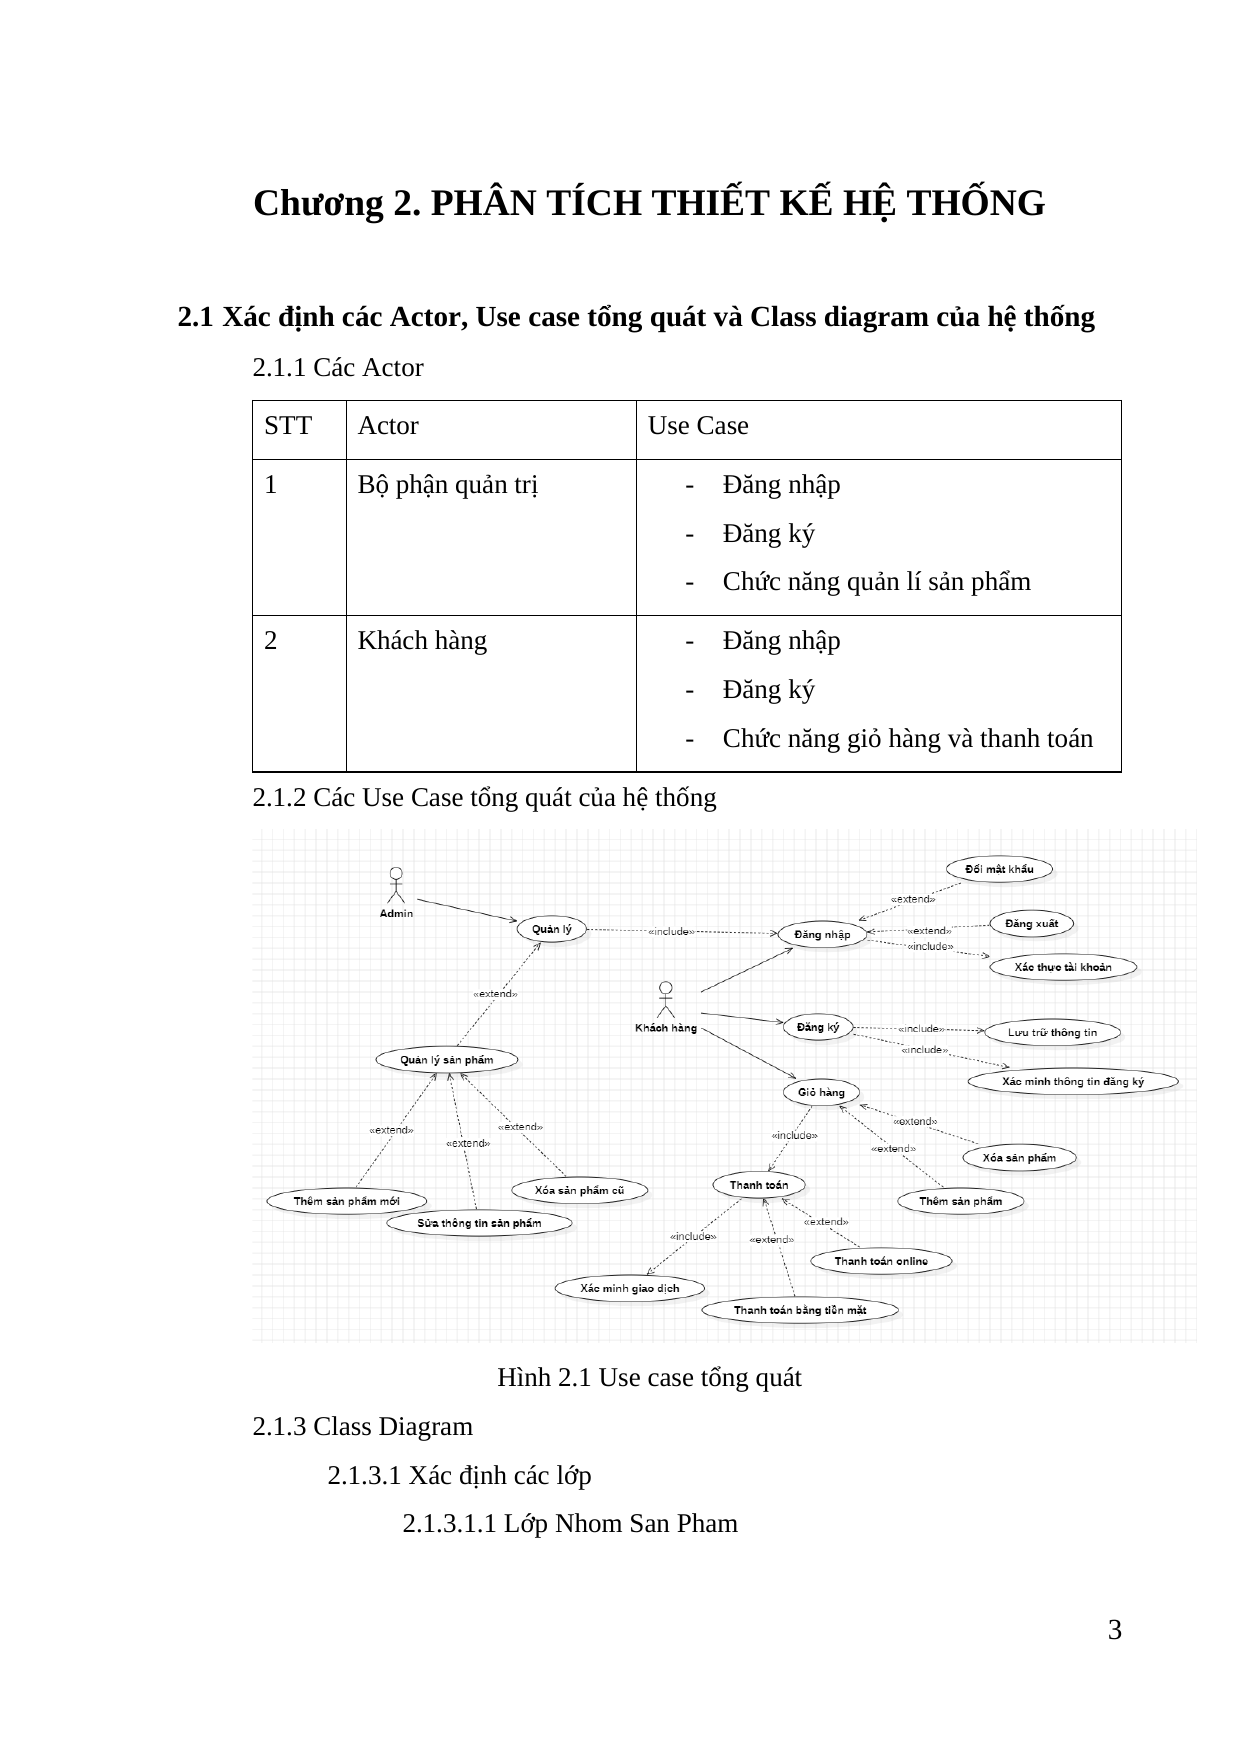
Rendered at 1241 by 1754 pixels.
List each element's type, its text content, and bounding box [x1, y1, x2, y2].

subtitle Chương 2. PHÂN TÍCH THIẾT KẾ HỆ THỐNG [177, 181, 1122, 224]
table_cell Khách hàng [347, 616, 636, 771]
table_cell Đăng nhập Đăng ký Chức năng giỏ hàng và thanh toán [637, 616, 1121, 771]
text 2.1.3.1 Xác định các lớp [177, 1459, 1122, 1490]
table_cell 1 [253, 460, 346, 615]
text 2.1.1 Các Actor [177, 351, 1122, 382]
table_header STT [253, 401, 346, 459]
picture [252, 829, 1197, 1343]
text Hình 2.1 Use case tổng quát [177, 1361, 1122, 1392]
table_header Actor [347, 401, 636, 459]
table_cell Bộ phận quản trị [347, 460, 636, 615]
text 2.1.3.1.1 Lớp Nhom San Pham [327, 1508, 1122, 1539]
table_header Use Case [637, 401, 1121, 459]
text 2.1.3 Class Diagram [177, 1410, 1122, 1441]
subtitle Xác định các Actor, Use case tổng quát và Class diagram của hệ thống [177, 299, 1122, 333]
text 2.1.2 Các Use Case tổng quát của hệ thống [252, 781, 1122, 812]
table_cell Đăng nhập Đăng ký Chức năng quản lí sản phẩm [637, 460, 1121, 615]
table_cell 2 [253, 616, 346, 771]
